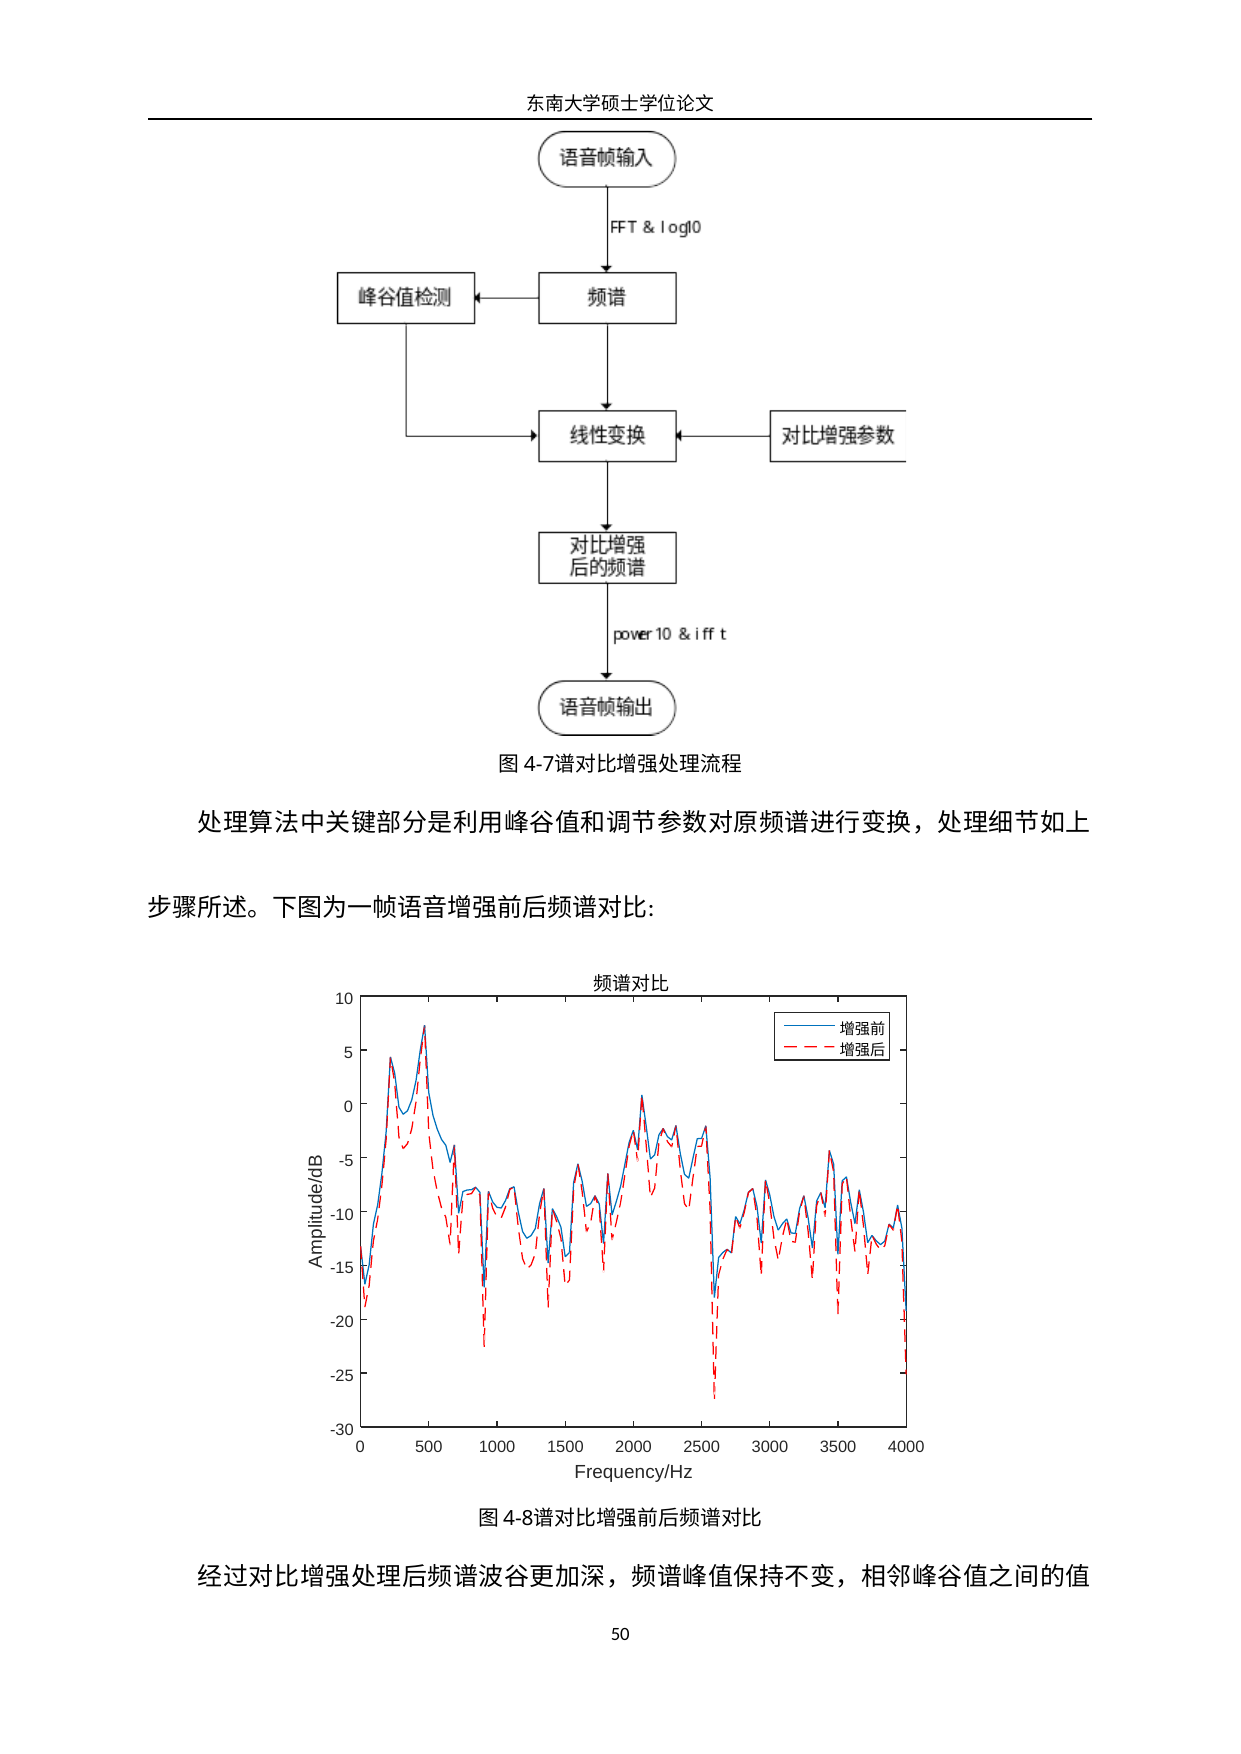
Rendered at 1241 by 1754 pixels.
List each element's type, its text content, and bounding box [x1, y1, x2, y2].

text 图4-7谱对比增强处理流程 [148, 745, 1092, 779]
text 处理算法中关键部分是利用峰谷值和调节参数对原频谱进行变换，处理细节如上步骤所述。下图为一帧语音增强前后频谱对比: [148, 787, 1092, 939]
text 图4-8谱对比增强前后频谱对比 [148, 1499, 1092, 1533]
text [148, 1541, 1092, 1609]
